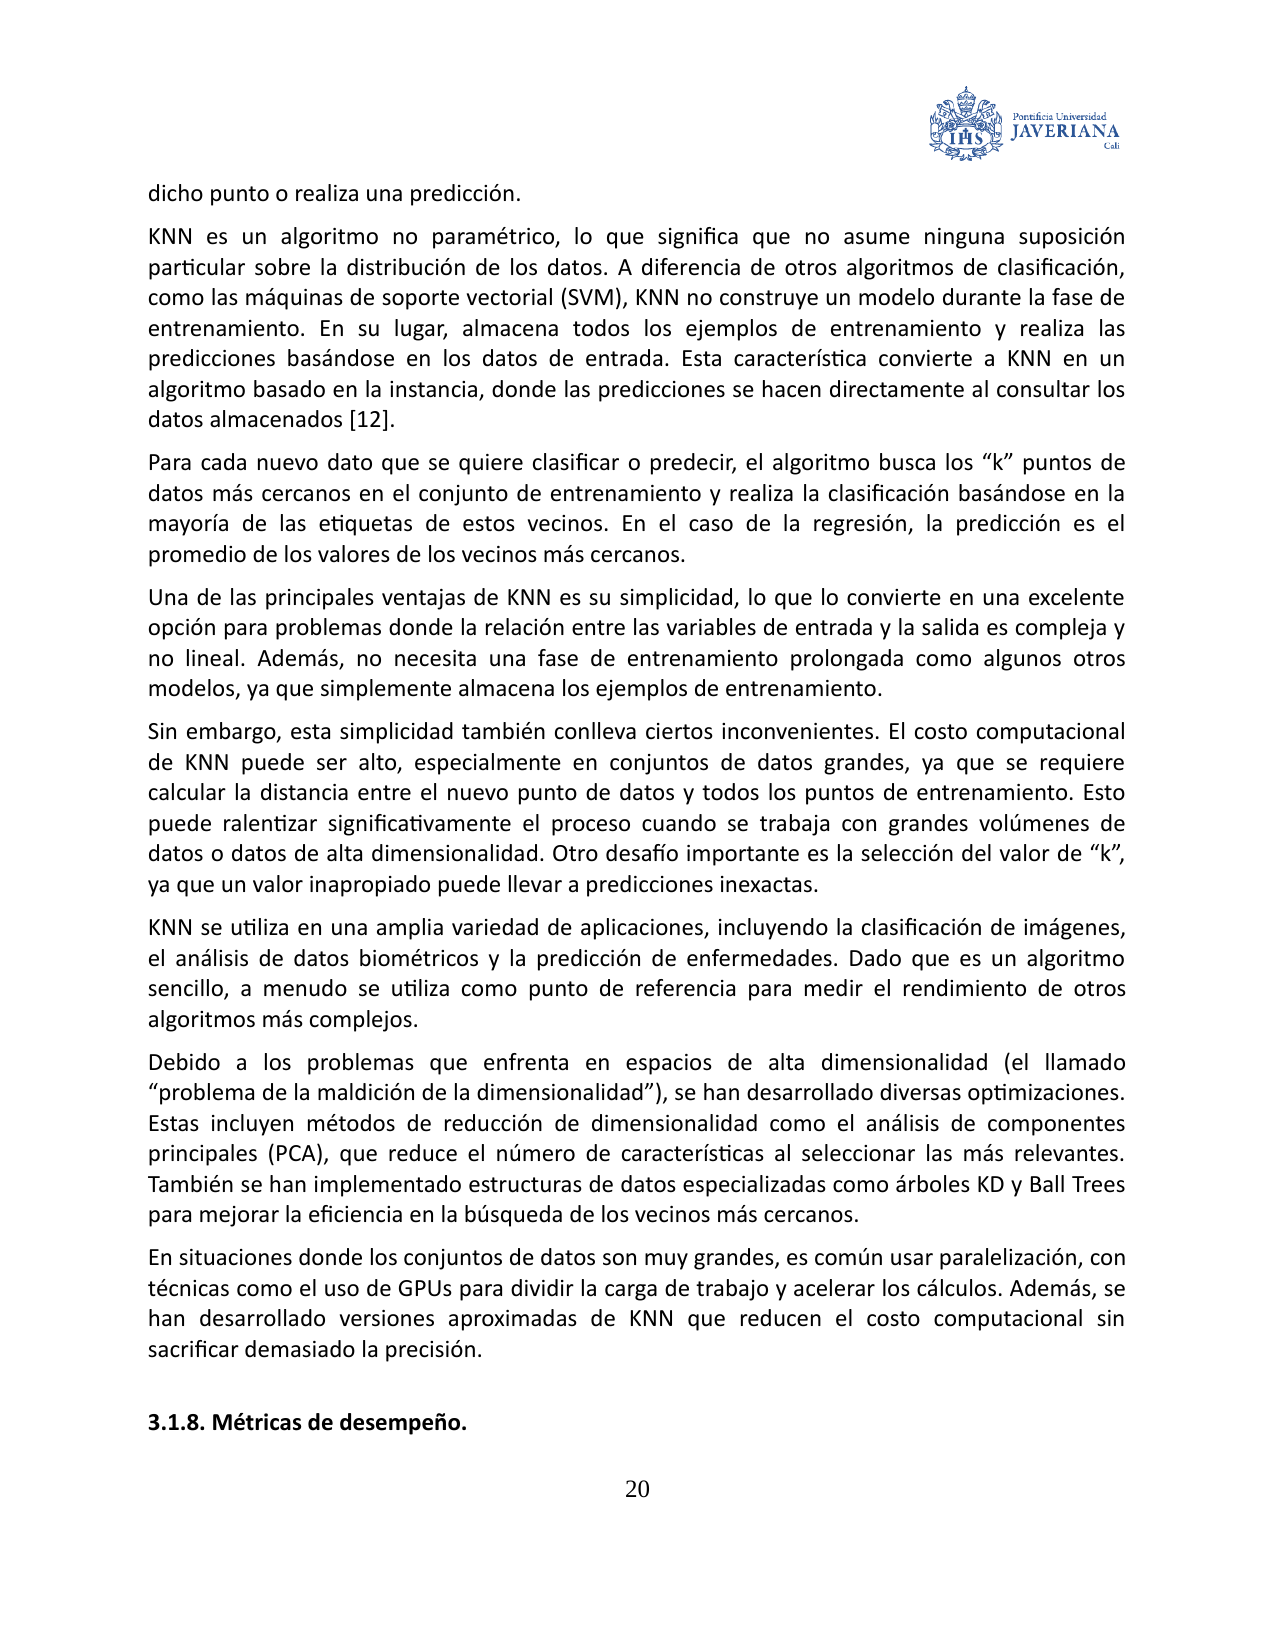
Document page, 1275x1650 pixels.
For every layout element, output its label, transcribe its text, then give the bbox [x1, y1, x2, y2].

text Debido a los problemas que enfrenta en espacios de alta dimensionalidad (el llamado “problema de la maldición de la dimensionalidad”), se han desarrollado diversas optimizaciones. Estas incluyen métodos de reducción de dimensionalidad como el análisis de componentes principales (PCA), que reduce el número de características al seleccionar las más relevantes. También se han implementado estructuras de datos especializadas como árboles KD y Ball Trees para mejorar la eficiencia en la búsqueda de los vecinos más cercanos. [148, 1046, 1127, 1229]
subtitle 3.1.8. Métricas de desempeño. [148, 1406, 1127, 1437]
picture [920, 75, 1128, 172]
text KNN se utiliza en una amplia variedad de aplicaciones, incluyendo la clasificación de imágenes, el análisis de datos biométricos y la predicción de enfermedades. Dado que es un algoritmo sencillo, a menudo se utiliza como punto de referencia para medir el rendimiento de otros algoritmos más complejos. [148, 911, 1127, 1033]
text En situaciones donde los conjuntos de datos son muy grandes, es común usar paralelización, con técnicas como el uso de GPUs para dividir la carga de trabajo y acelerar los cálculos. Además, se han desarrollado versiones aproximadas de KNN que reducen el costo computacional sin sacrificar demasiado la precisión. [148, 1241, 1127, 1363]
text Una de las principales ventajas de KNN es su simplicidad, lo que lo convierte en una excelente opción para problemas donde la relación entre las variables de entrada y la salida es compleja y no lineal. Además, no necesita una fase de entrenamiento prolongada como algunos otros modelos, ya que simplemente almacena los ejemplos de entrenamiento. [148, 581, 1127, 703]
text Sin embargo, esta simplicidad también conlleva ciertos inconvenientes. El costo computacional de KNN puede ser alto, especialmente en conjuntos de datos grandes, ya que se requiere calcular la distancia entre el nuevo punto de datos y todos los puntos de entrenamiento. Esto puede ralentizar significativamente el proceso cuando se trabaja con grandes volúmenes de datos o datos de alta dimensionalidad. Otro desafío importante es la selección del valor de “k”, ya que un valor inapropiado puede llevar a predicciones inexactas. [148, 716, 1127, 899]
text Para cada nuevo dato que se quiere clasificar o predecir, el algoritmo busca los “k” puntos de datos más cercanos en el conjunto de entrenamiento y realiza la clasificación basándose en la mayoría de las etiquetas de estos vecinos. En el caso de la regresión, la predicción es el promedio de los valores de los vecinos más cercanos. [148, 446, 1127, 568]
text KNN es un algoritmo no paramétrico, lo que significa que no asume ninguna suposición particular sobre la distribución de los datos. A diferencia de otros algoritmos de clasificación, como las máquinas de soporte vectorial (SVM), KNN no construye un modelo durante la fase de entrenamiento. En su lugar, almacena todos los ejemplos de entrenamiento y realiza las predicciones basándose en los datos de entrada. Esta característica convierte a KNN en un algoritmo basado en la instancia, donde las predicciones se hacen directamente al consultar los datos almacenados [12]. [148, 220, 1127, 434]
